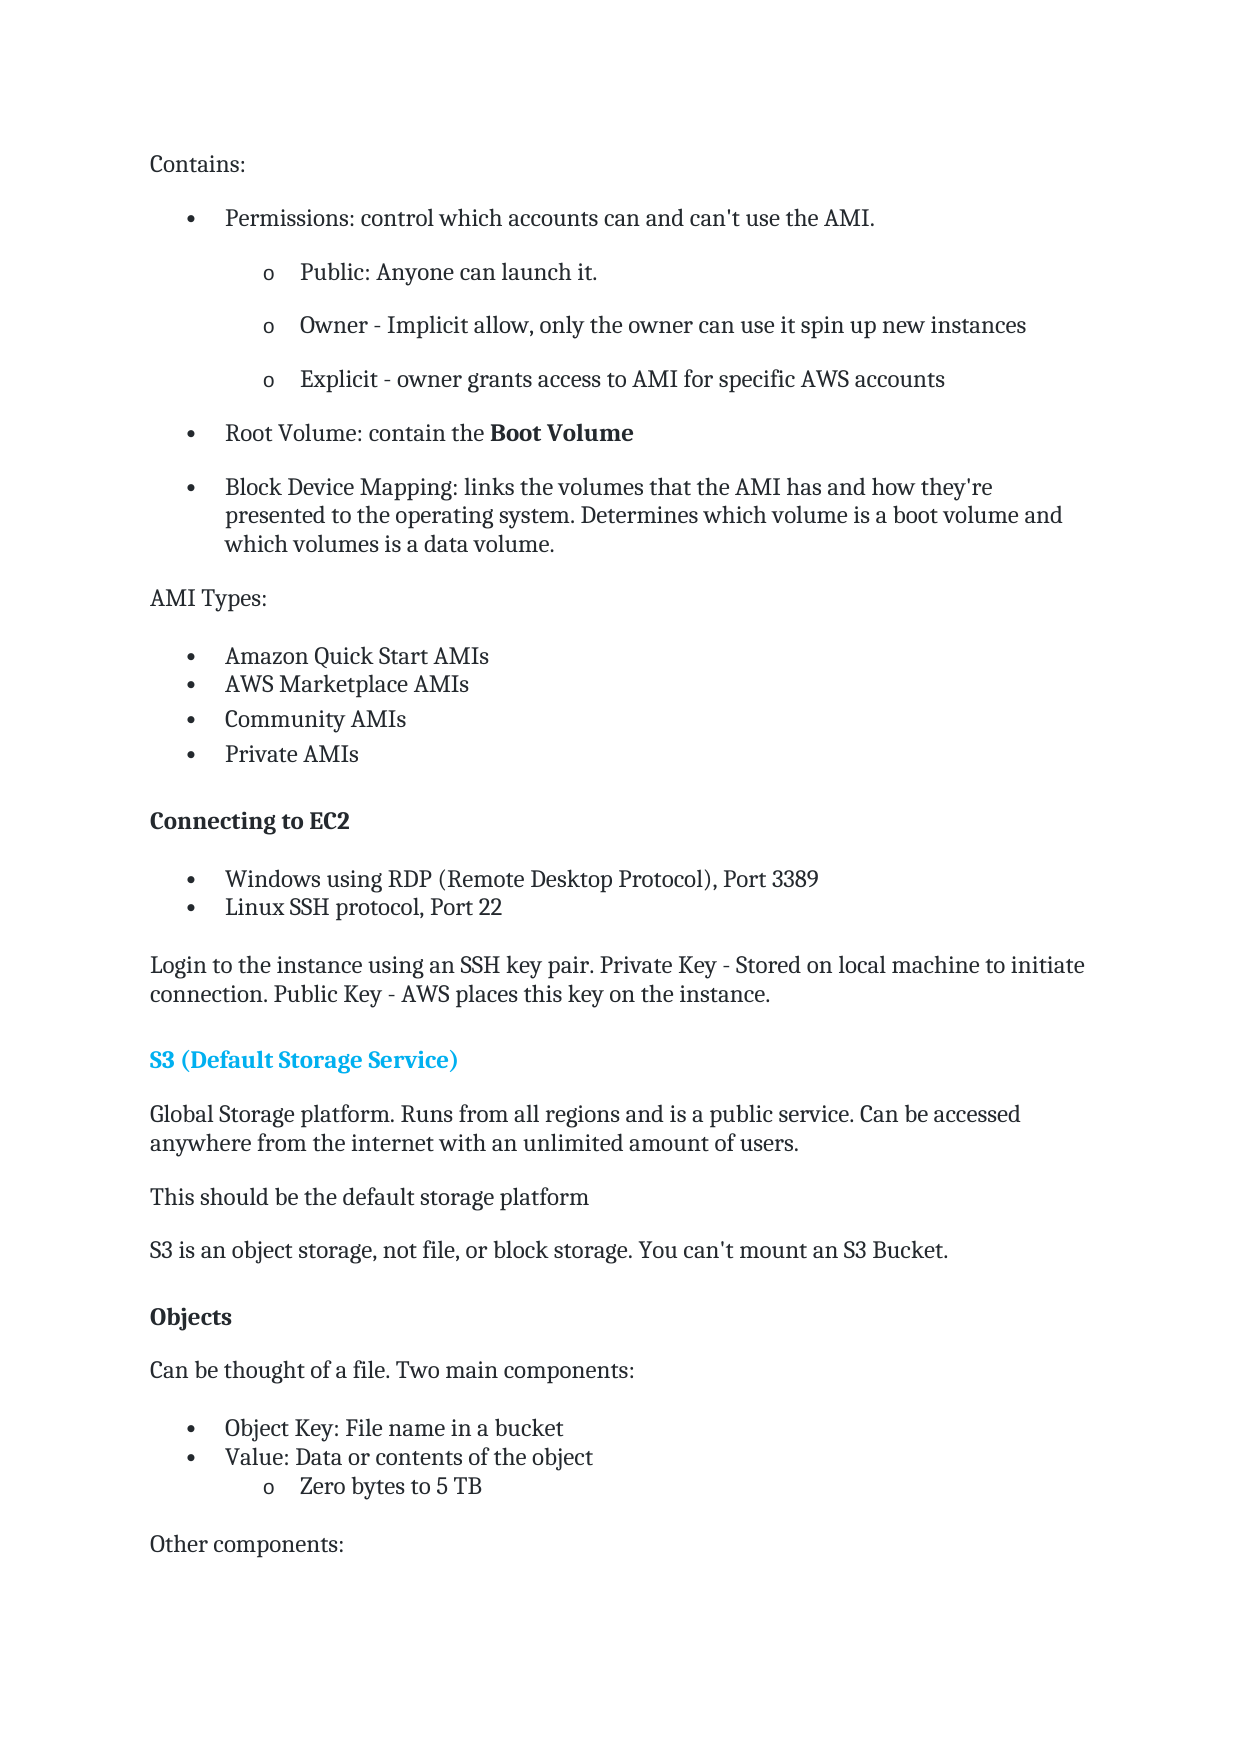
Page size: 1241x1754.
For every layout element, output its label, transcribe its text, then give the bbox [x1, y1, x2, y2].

list Private AMIs [187, 740, 1090, 769]
list Permissions: control which accounts can and can't use the AMI. [187, 204, 1090, 232]
text Global Storage platform. Runs from all regions and is a public service. Can be accessed anywhere from the internet with an unlimited amount of users. [150, 1100, 1090, 1157]
list Explicit - owner grants access to AMI for specific AWS accounts [262, 365, 1090, 394]
list Value: Data or contents of the object [187, 1443, 1090, 1472]
list Block Device Mapping: links the volumes that the AMI has and how they're presented to the operating system. Determines which volume is a boot volume and which volumes is a data volume. [187, 472, 1090, 559]
list Public: Anyone can launch it. [262, 257, 1090, 286]
subtitle S3 (Default Storage Service) [150, 1046, 1090, 1075]
text Connecting to EC2 [150, 807, 1090, 835]
text S3 is an object storage, not file, or block storage. You can't mount an S3 Bucket. [150, 1236, 1090, 1265]
list Object Key: File name in a bucket [187, 1414, 1090, 1443]
list Community AMIs [187, 705, 1090, 734]
text Can be thought of a file. Two main components: [150, 1356, 1090, 1385]
text Login to the instance using an SSH key pair. Private Key - Stored on local machine to initiate connection. Public Key - AWS places this key on the instance. [150, 951, 1090, 1009]
subtitle Objects [150, 1302, 1090, 1331]
text This should be the default storage platform [150, 1182, 1090, 1211]
list Amazon Quick Start AMIs [187, 642, 1090, 670]
list Linux SSH protocol, Port 22 [187, 893, 1090, 922]
list Root Volume: contain the Boot Volume [187, 419, 1090, 447]
list Windows using RDP (Remote Desktop Protocol), Port 3389 [187, 864, 1090, 893]
list AWS Marketplace AMIs [187, 670, 1090, 699]
text AMI Types: [150, 584, 1090, 612]
text Contains: [150, 150, 1090, 179]
list Zero bytes to 5 TB [262, 1472, 1090, 1500]
text Other components: [150, 1529, 1090, 1558]
list Owner - Implicit allow, only the owner can use it spin up new instances [262, 311, 1090, 340]
